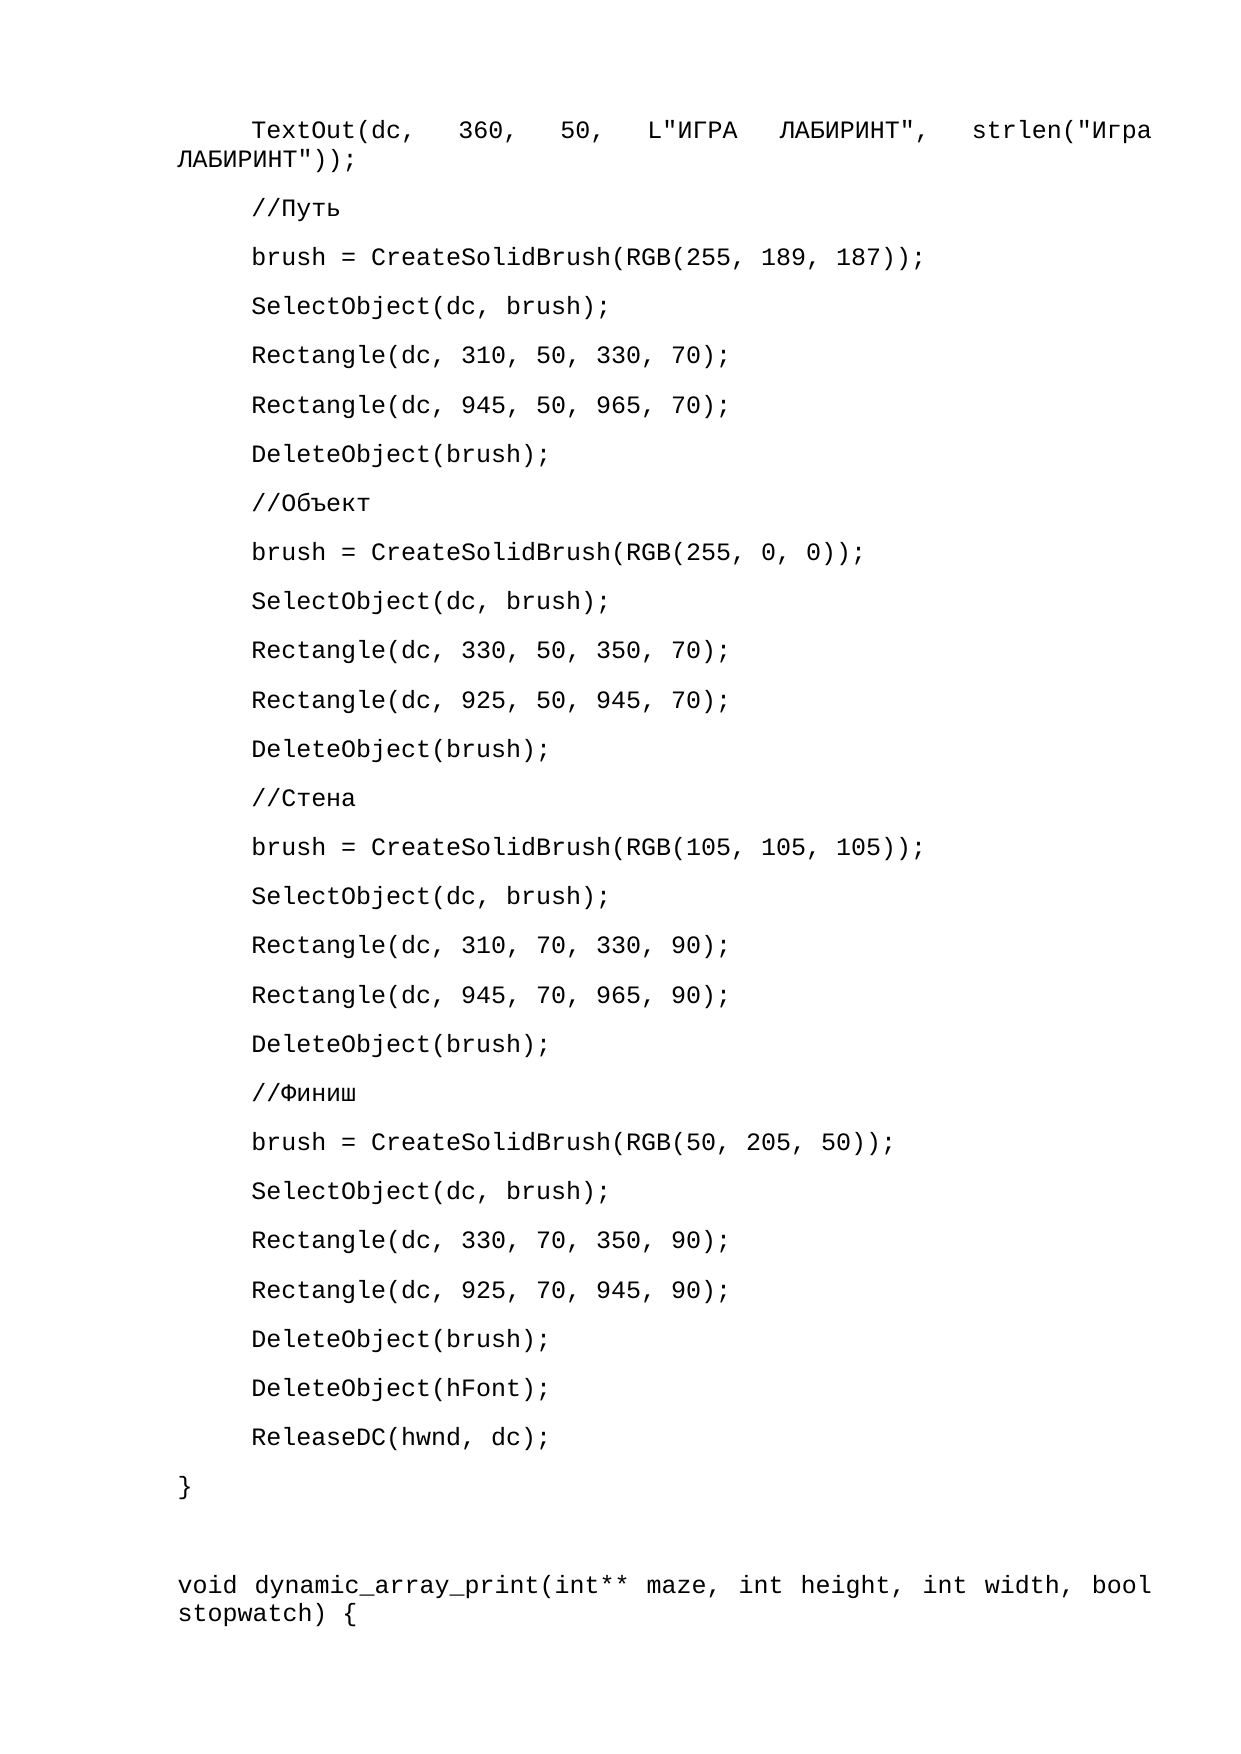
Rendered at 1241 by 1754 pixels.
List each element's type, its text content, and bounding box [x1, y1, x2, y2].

text brush = CreateSolidBrush(RGB(255, 189, 187)); [177, 245, 1152, 273]
text brush = CreateSolidBrush(RGB(105, 105, 105)); [177, 835, 1152, 863]
text DeleteObject(brush); [177, 736, 1152, 765]
text Rectangle(dc, 330, 70, 350, 90); [177, 1228, 1152, 1256]
text brush = CreateSolidBrush(RGB(50, 205, 50)); [177, 1130, 1152, 1158]
text Rectangle(dc, 310, 70, 330, 90); [177, 933, 1152, 961]
text Rectangle(dc, 330, 50, 350, 70); [177, 638, 1152, 666]
text SelectObject(dc, brush); [177, 589, 1152, 617]
text //Путь [177, 196, 1152, 224]
text SelectObject(dc, brush); [177, 294, 1152, 322]
text //Стена [177, 786, 1152, 814]
text TextOut(dc, 360, 50, L"ИГРА ЛАБИРИНТ", strlen("Игра ЛАБИРИНТ")); [177, 118, 1152, 175]
text Rectangle(dc, 945, 50, 965, 70); [177, 392, 1152, 421]
text DeleteObject(brush); [177, 1326, 1152, 1355]
text SelectObject(dc, brush); [177, 1179, 1152, 1207]
text DeleteObject(hFont); [177, 1376, 1152, 1404]
text Rectangle(dc, 310, 50, 330, 70); [177, 343, 1152, 371]
text //Объект [177, 491, 1152, 519]
text SelectObject(dc, brush); [177, 884, 1152, 912]
text DeleteObject(brush); [177, 1031, 1152, 1060]
text //Финиш [177, 1081, 1152, 1109]
text Rectangle(dc, 925, 70, 945, 90); [177, 1277, 1152, 1306]
text ReleaseDC(hwnd, dc); [177, 1425, 1152, 1453]
text } [177, 1474, 1152, 1502]
text DeleteObject(brush); [177, 441, 1152, 470]
text void dynamic_array_print(int** maze, int height, int width, bool stopwatch) { [177, 1572, 1152, 1629]
text Rectangle(dc, 925, 50, 945, 70); [177, 687, 1152, 716]
text Rectangle(dc, 945, 70, 965, 90); [177, 982, 1152, 1011]
text brush = CreateSolidBrush(RGB(255, 0, 0)); [177, 540, 1152, 568]
